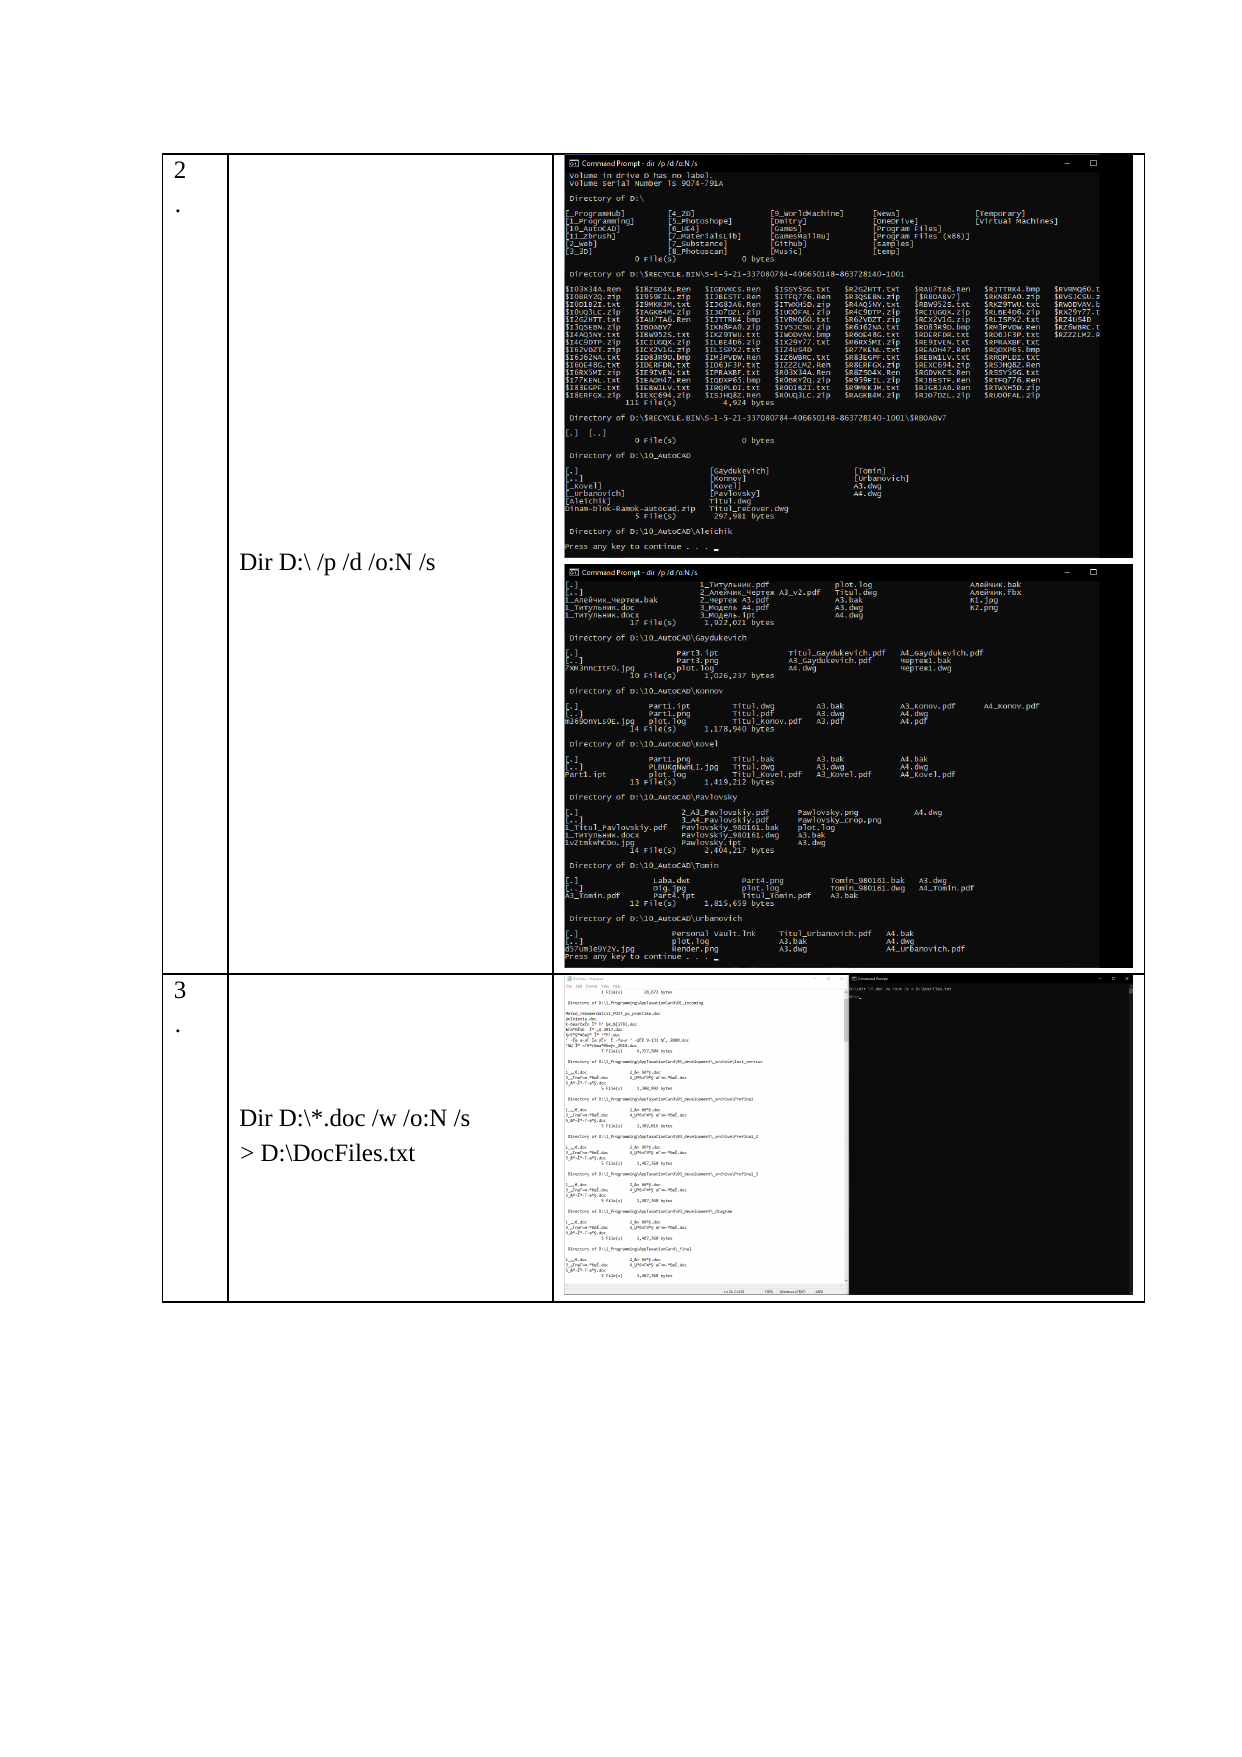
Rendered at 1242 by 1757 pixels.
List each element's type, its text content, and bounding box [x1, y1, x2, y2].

table_cell Dir D:\*.doc /w /o:N /s > D:\DocFiles.txt [229, 975, 552, 1301]
table_cell [554, 975, 1144, 1301]
table_cell 3. [163, 975, 227, 1301]
picture [564, 154, 1133, 558]
picture [564, 564, 1133, 968]
table_cell [554, 155, 1144, 973]
table_cell Dir D:\ /p /d /o:N /s [229, 155, 552, 973]
picture [564, 975, 1133, 1295]
table_cell 2. [163, 155, 227, 973]
